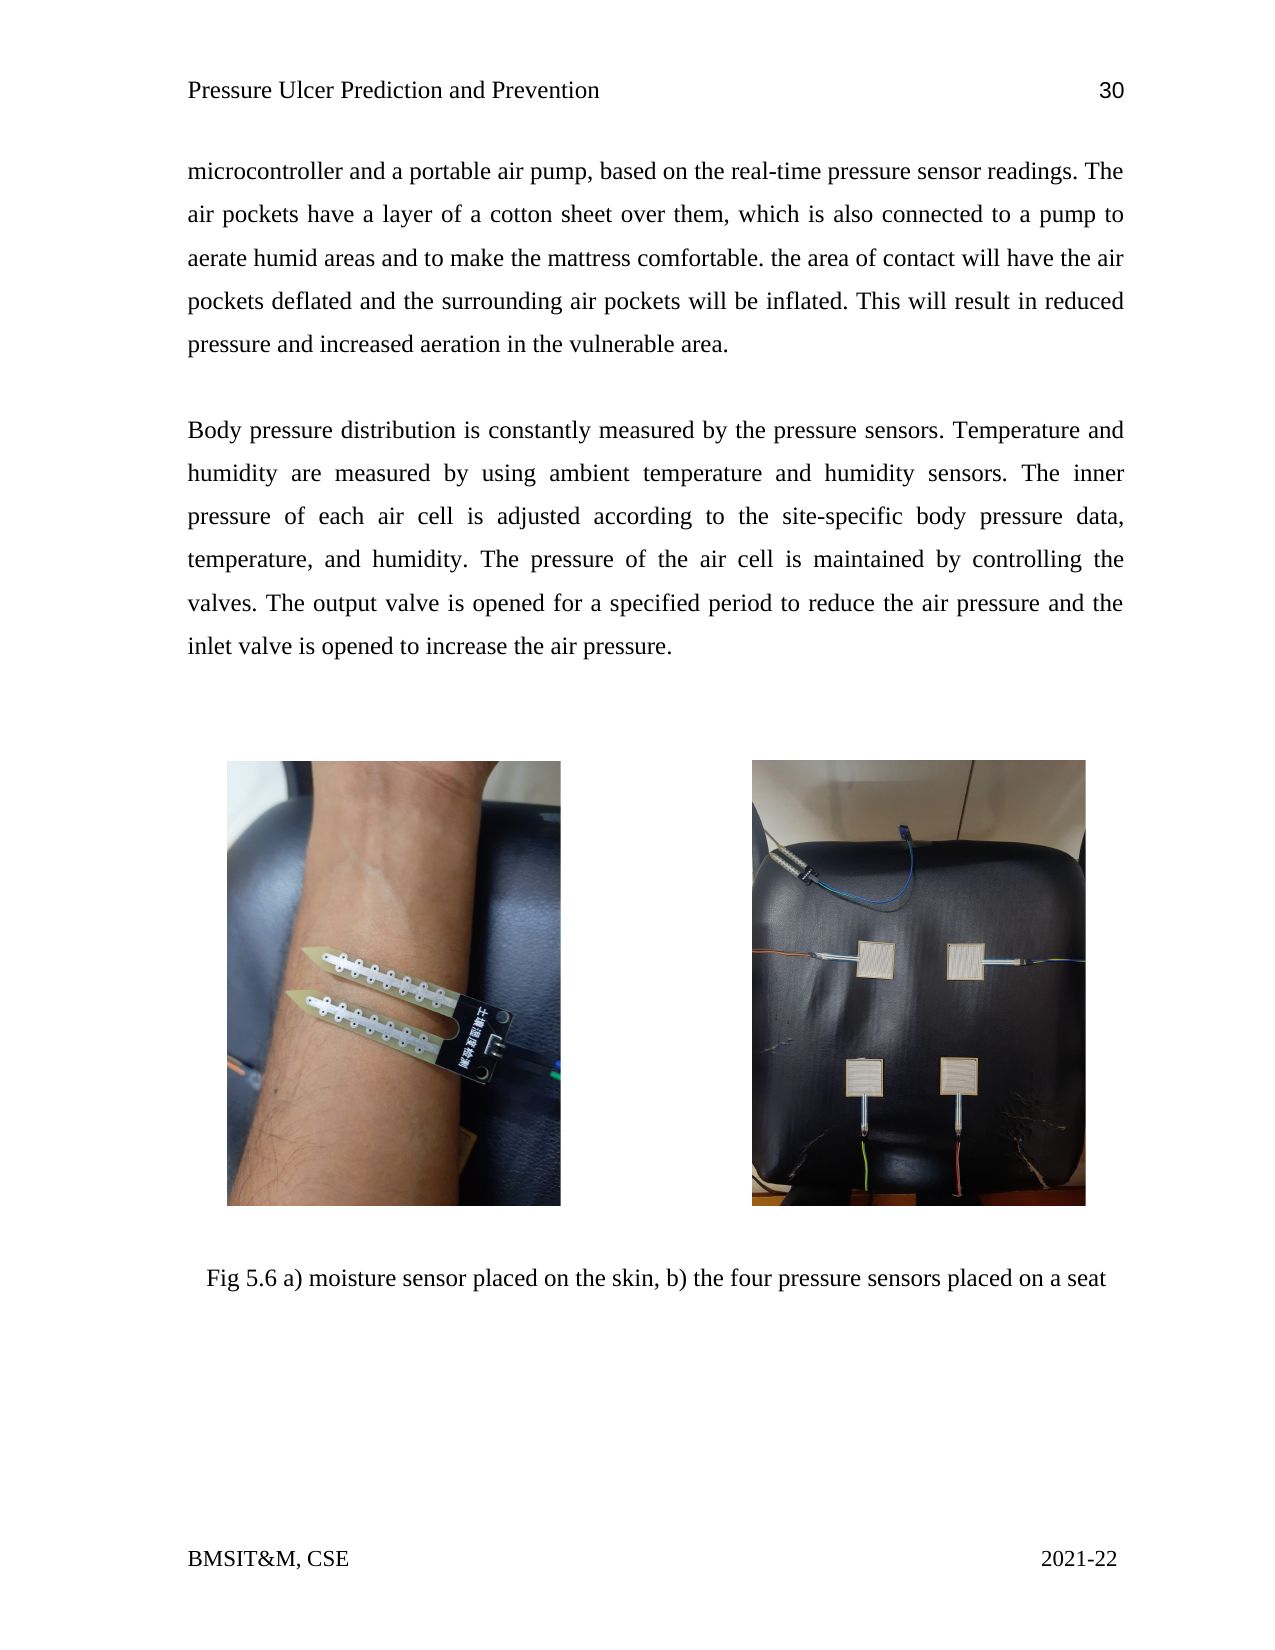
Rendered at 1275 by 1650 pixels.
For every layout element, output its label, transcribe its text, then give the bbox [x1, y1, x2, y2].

text Fig 5.6 a) moisture sensor placed on the skin, b) the four pressure sensors placed on a seat [187, 1263, 1125, 1292]
text Body pressure distribution is constantly measured by the pressure sensors. Temperature and humidity are measured by using ambient temperature and humidity sensors. The inner pressure of each air cell is adjusted according to the site-specific body pressure data, temperature, and humidity. The pressure of the air cell is maintained by controlling the valves. The output valve is opened for a specified period to reduce the air pressure and the inlet valve is opened to increase the air pressure. [187, 415, 1125, 659]
picture [752, 760, 1086, 1206]
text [187, 156, 1125, 358]
picture [227, 761, 561, 1206]
